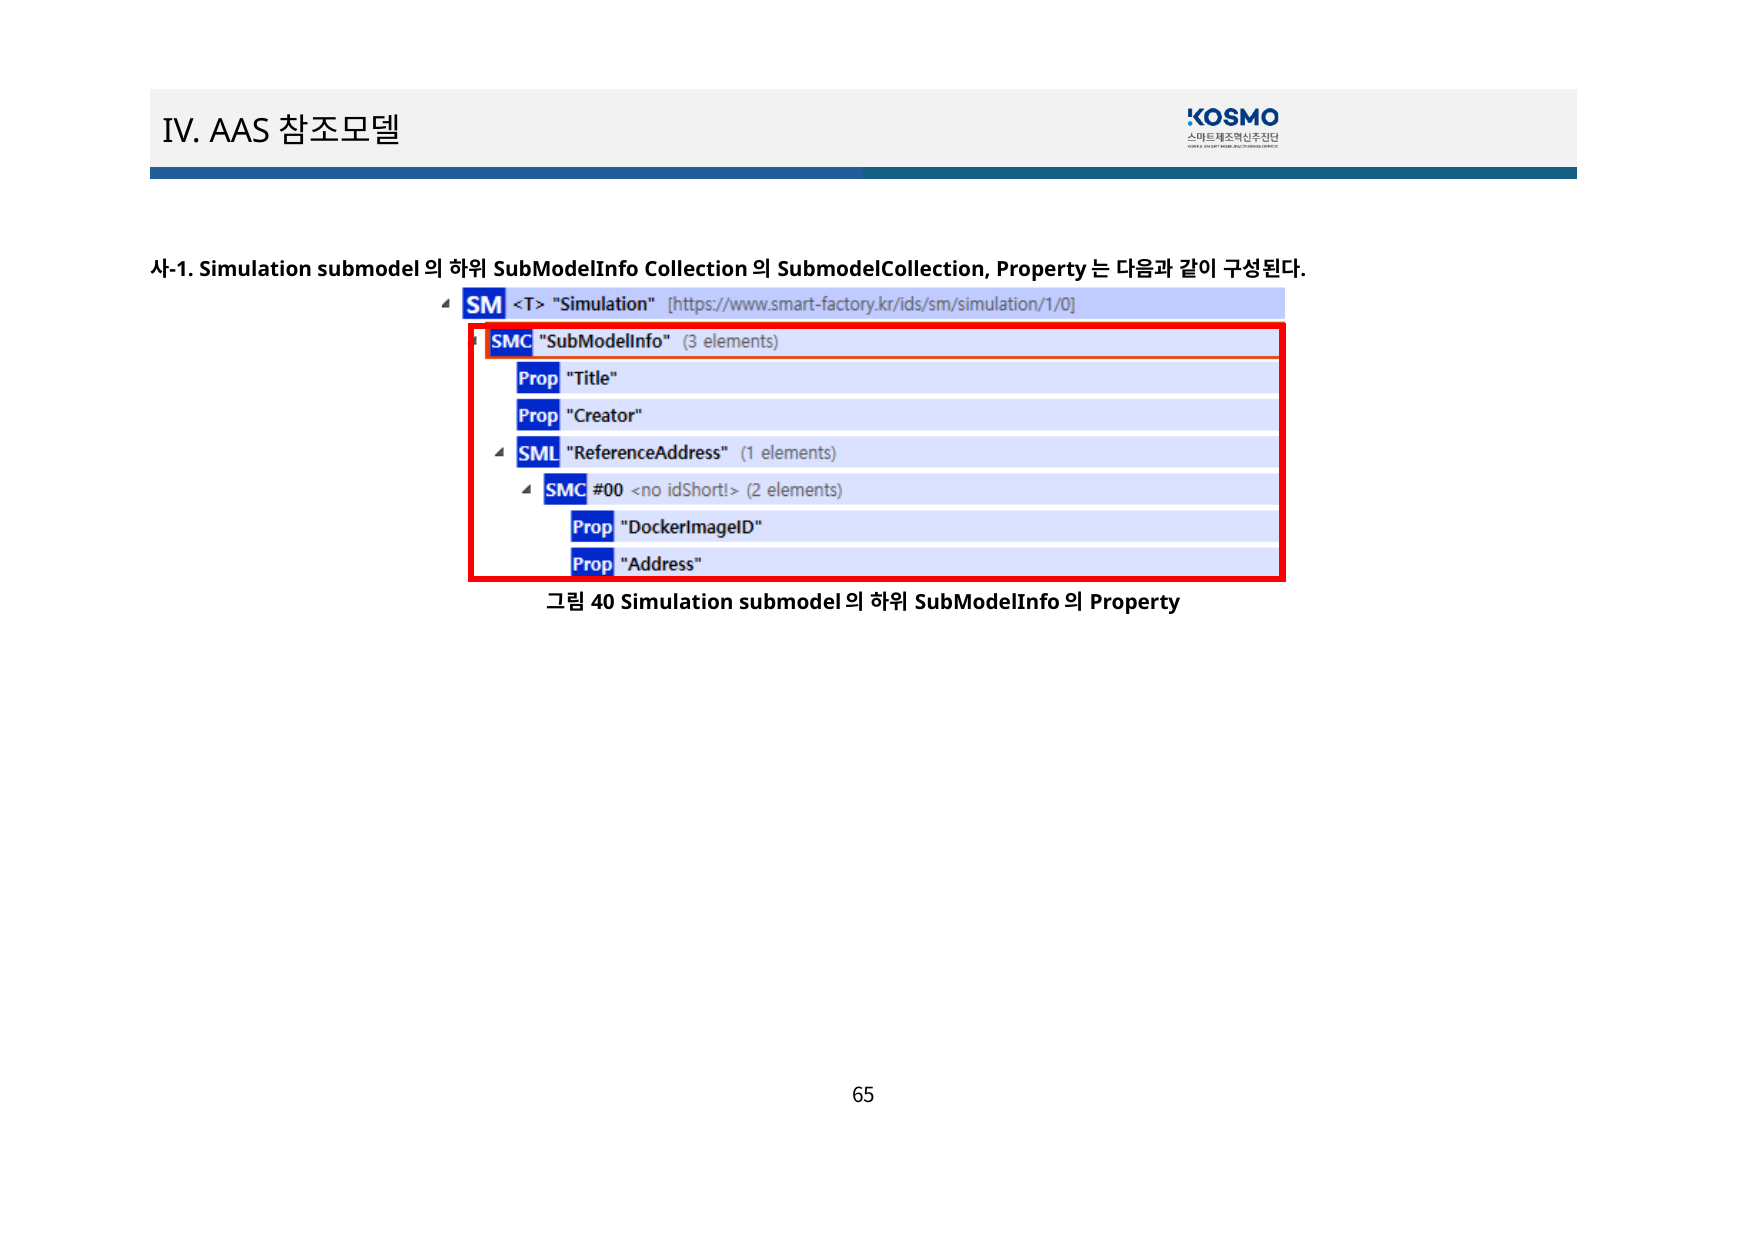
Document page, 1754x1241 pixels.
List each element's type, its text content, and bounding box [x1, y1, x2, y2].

picture [441, 282, 1285, 585]
picture [474, 329, 1279, 576]
text 그림 40 Simulation submodel의 하위 SubModelInfo의 Property [150, 585, 1577, 615]
picture [1187, 108, 1279, 148]
text 사-1. Simulation submodel의 하위 SubModelInfo Collection의 SubmodelCollection, Property는 다음과 같이 구성된다. [150, 253, 1577, 283]
